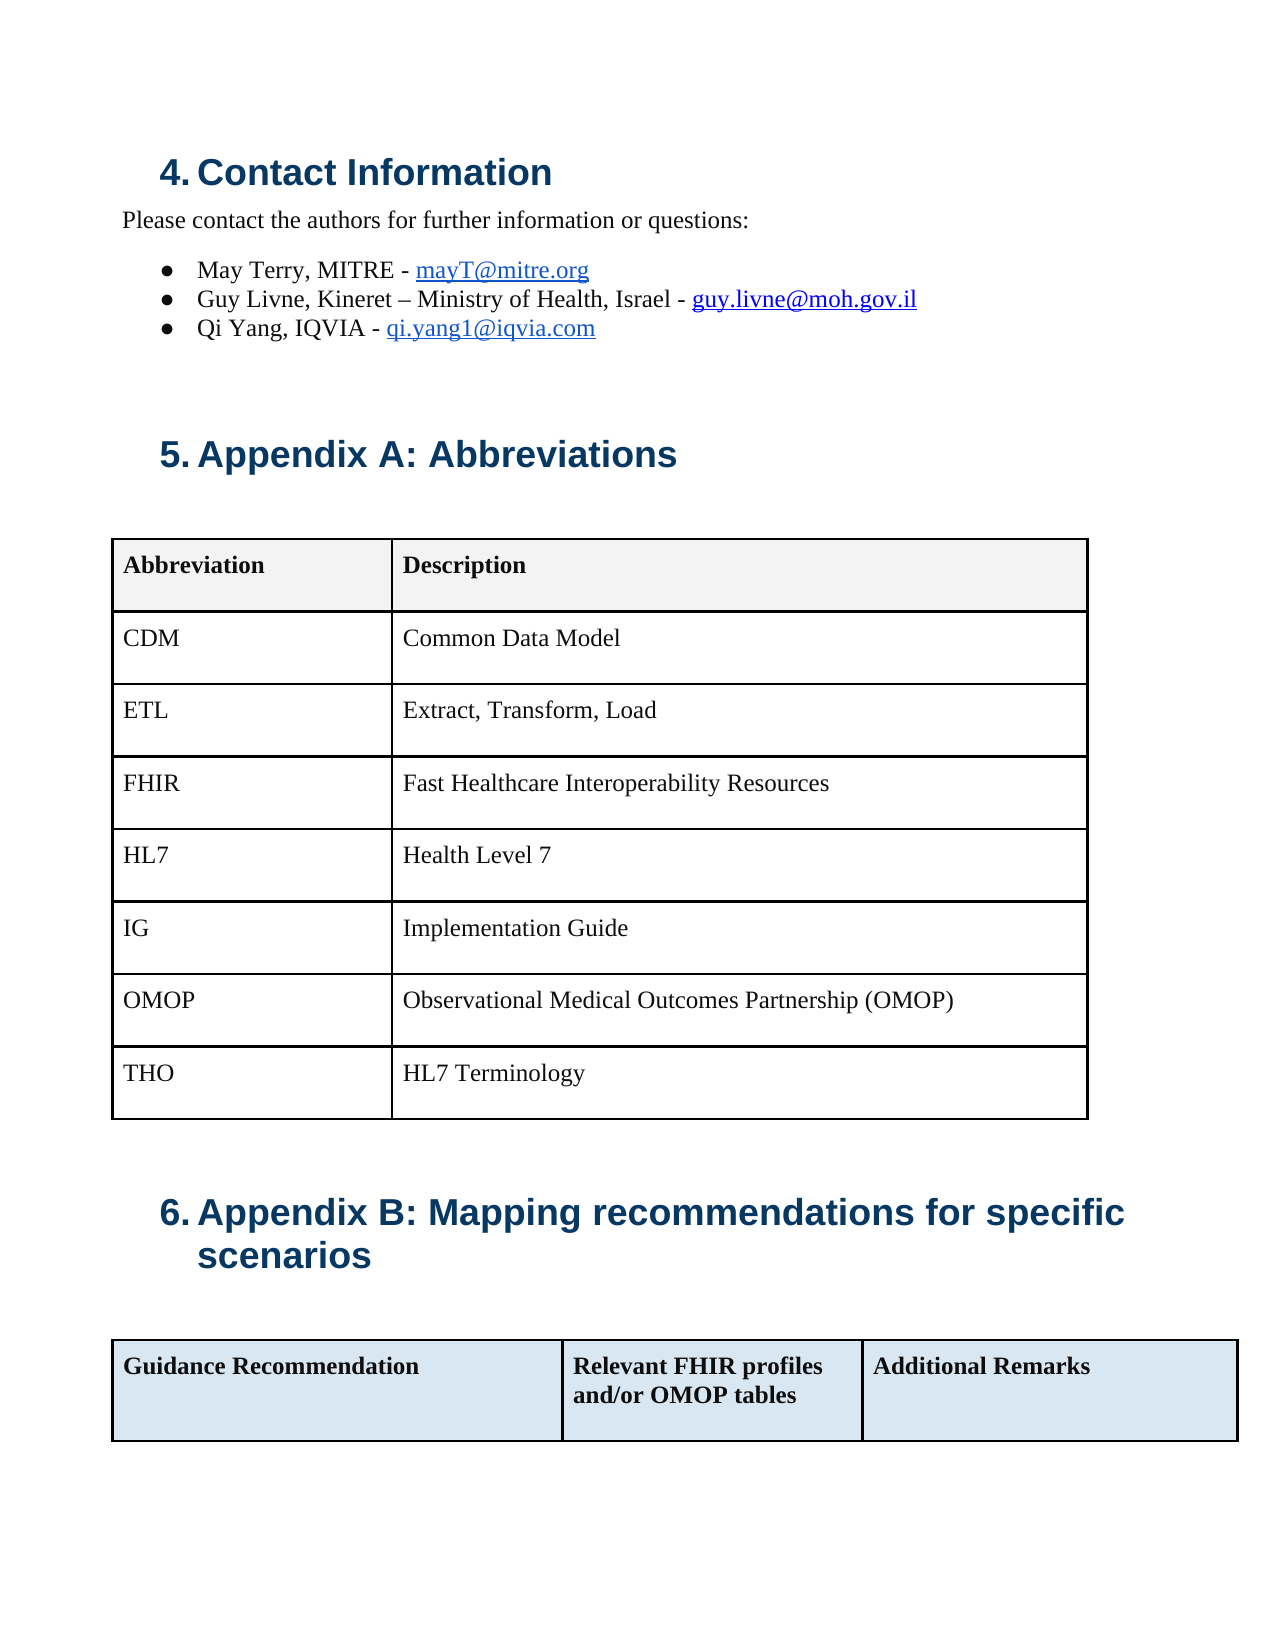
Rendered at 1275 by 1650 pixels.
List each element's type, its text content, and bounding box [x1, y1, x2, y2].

table_header Abbreviation [114, 540, 391, 610]
table_cell Extract, Transform, Load [393, 685, 1086, 755]
table_header Guidance Recommendation [114, 1341, 561, 1440]
table_cell CDM [114, 613, 391, 683]
table_cell Implementation Guide [393, 903, 1086, 973]
subtitle Appendix A: Abbreviations [159, 433, 1144, 476]
subtitle Contact Information [159, 150, 1144, 193]
table_header Additional Remarks [864, 1341, 1236, 1440]
table_cell Health Level 7 [393, 830, 1086, 900]
subtitle Appendix B: Mapping recommendations for specific scenarios [159, 1190, 1144, 1277]
table_cell OMOP [114, 975, 391, 1045]
table_cell Fast Healthcare Interoperability Resources [393, 758, 1086, 828]
table_cell ETL [114, 685, 391, 755]
table_cell IG [114, 903, 391, 973]
table_cell HL7 [114, 830, 391, 900]
list May Terry, MITRE - mayT@mitre.org [159, 255, 1144, 284]
table_header Relevant FHIR profiles and/or OMOP tables [564, 1341, 861, 1440]
table_cell Observational Medical Outcomes Partnership (OMOP) [393, 975, 1086, 1045]
table_cell HL7 Terminology [393, 1048, 1086, 1118]
list Qi Yang, IQVIA - qi.yang1@iqvia.com [159, 313, 1144, 341]
text Please contact the authors for further information or questions: [122, 206, 1144, 234]
table_cell Common Data Model [393, 613, 1086, 683]
table_cell FHIR [114, 758, 391, 828]
table_cell THO [114, 1048, 391, 1118]
table_header Description [393, 540, 1086, 610]
list Guy Livne, Kineret – Ministry of Health, Israel - guy.livne@moh.gov.il [159, 284, 1144, 313]
